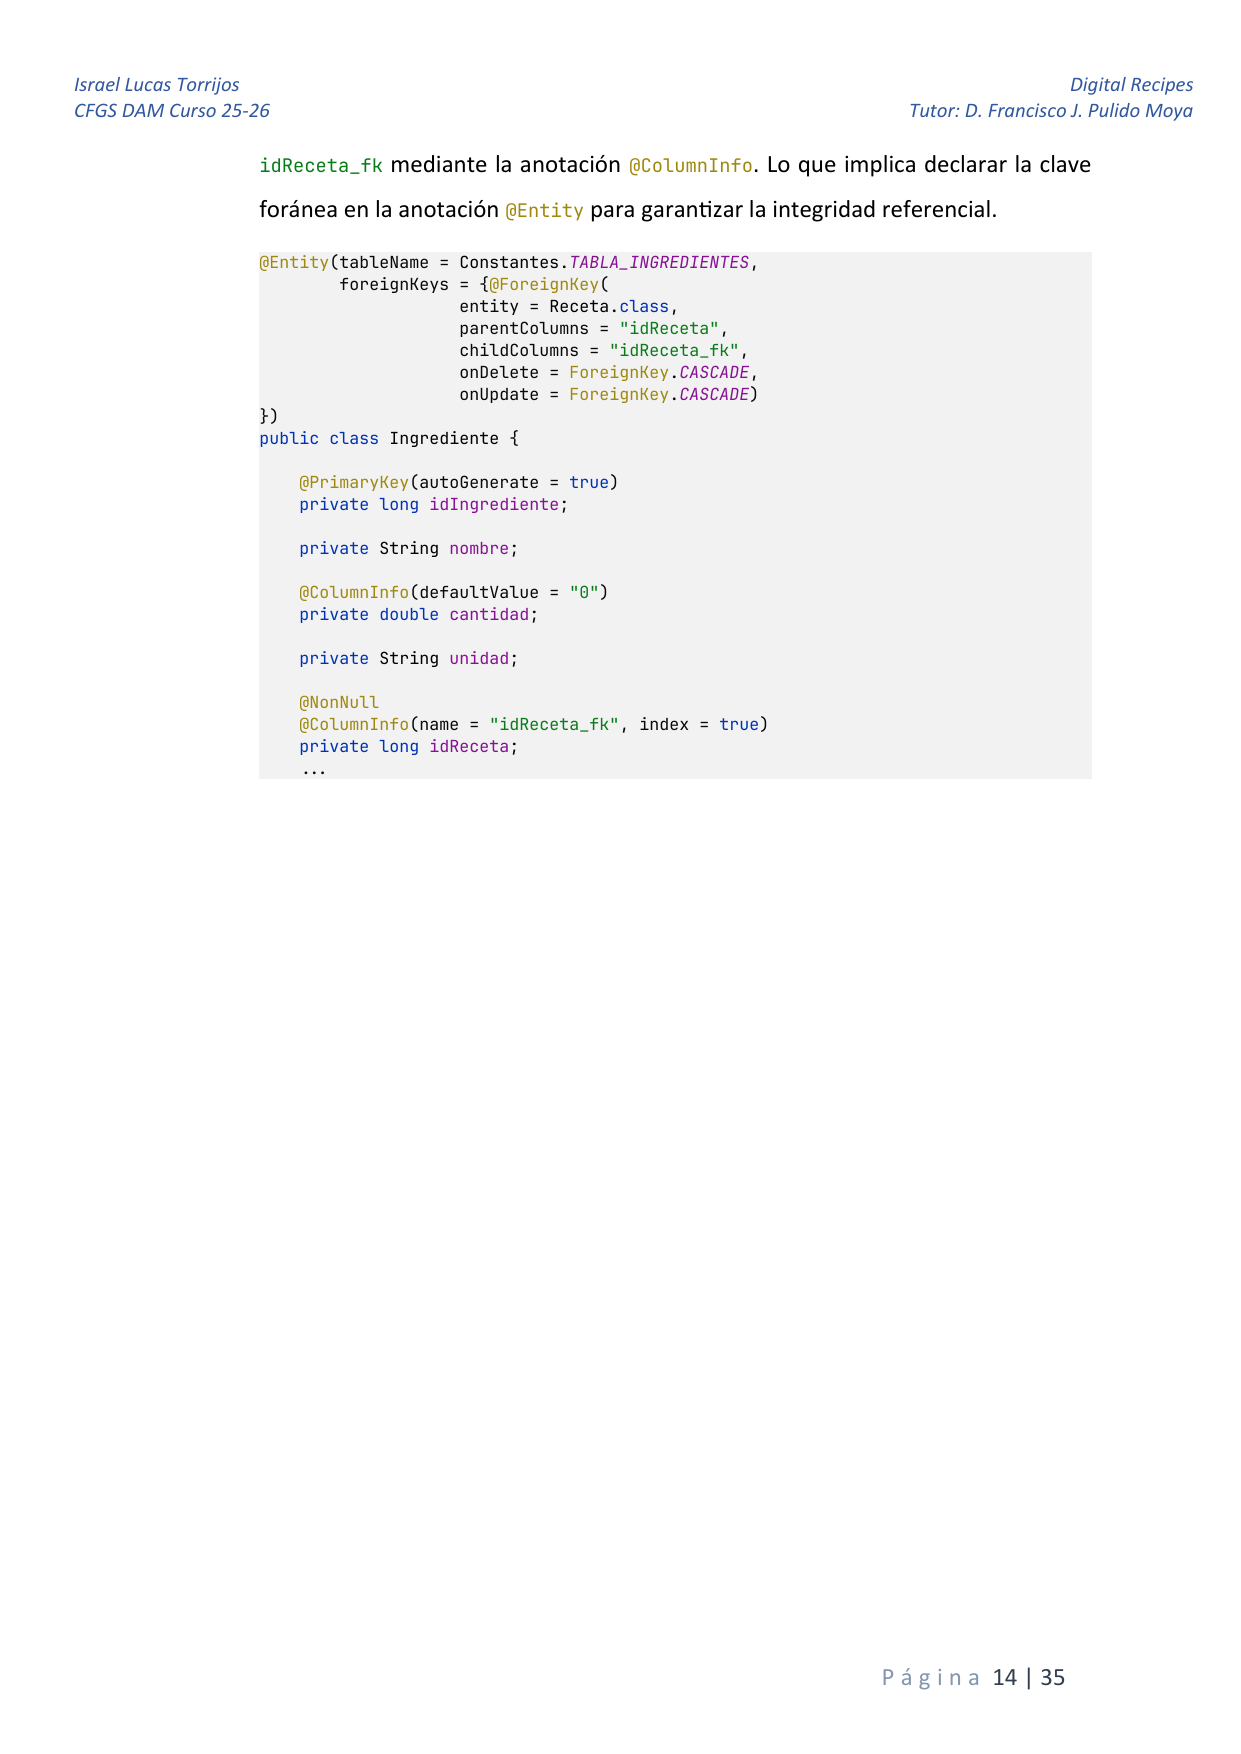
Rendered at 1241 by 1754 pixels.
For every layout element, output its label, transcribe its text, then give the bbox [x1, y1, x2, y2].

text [222, 148, 1092, 224]
text @Entity(tableName = Constantes.TABLA_INGREDIENTES, foreignKeys = {@ForeignKey( entity = Receta.class, parentColumns = "idReceta", childColumns = "idReceta_fk", onDelete = ForeignKey.CASCADE, onUpdate = ForeignKey.CASCADE) }) public class Ingrediente { @PrimaryKey(autoGenerate = true) private long idIngrediente; private String nombre; @ColumnInfo(defaultValue = "0") private double cantidad; private String unidad; @NonNull @ColumnInfo(name = "idReceta_fk", index = true) private long idReceta; ... [259, 252, 1092, 779]
